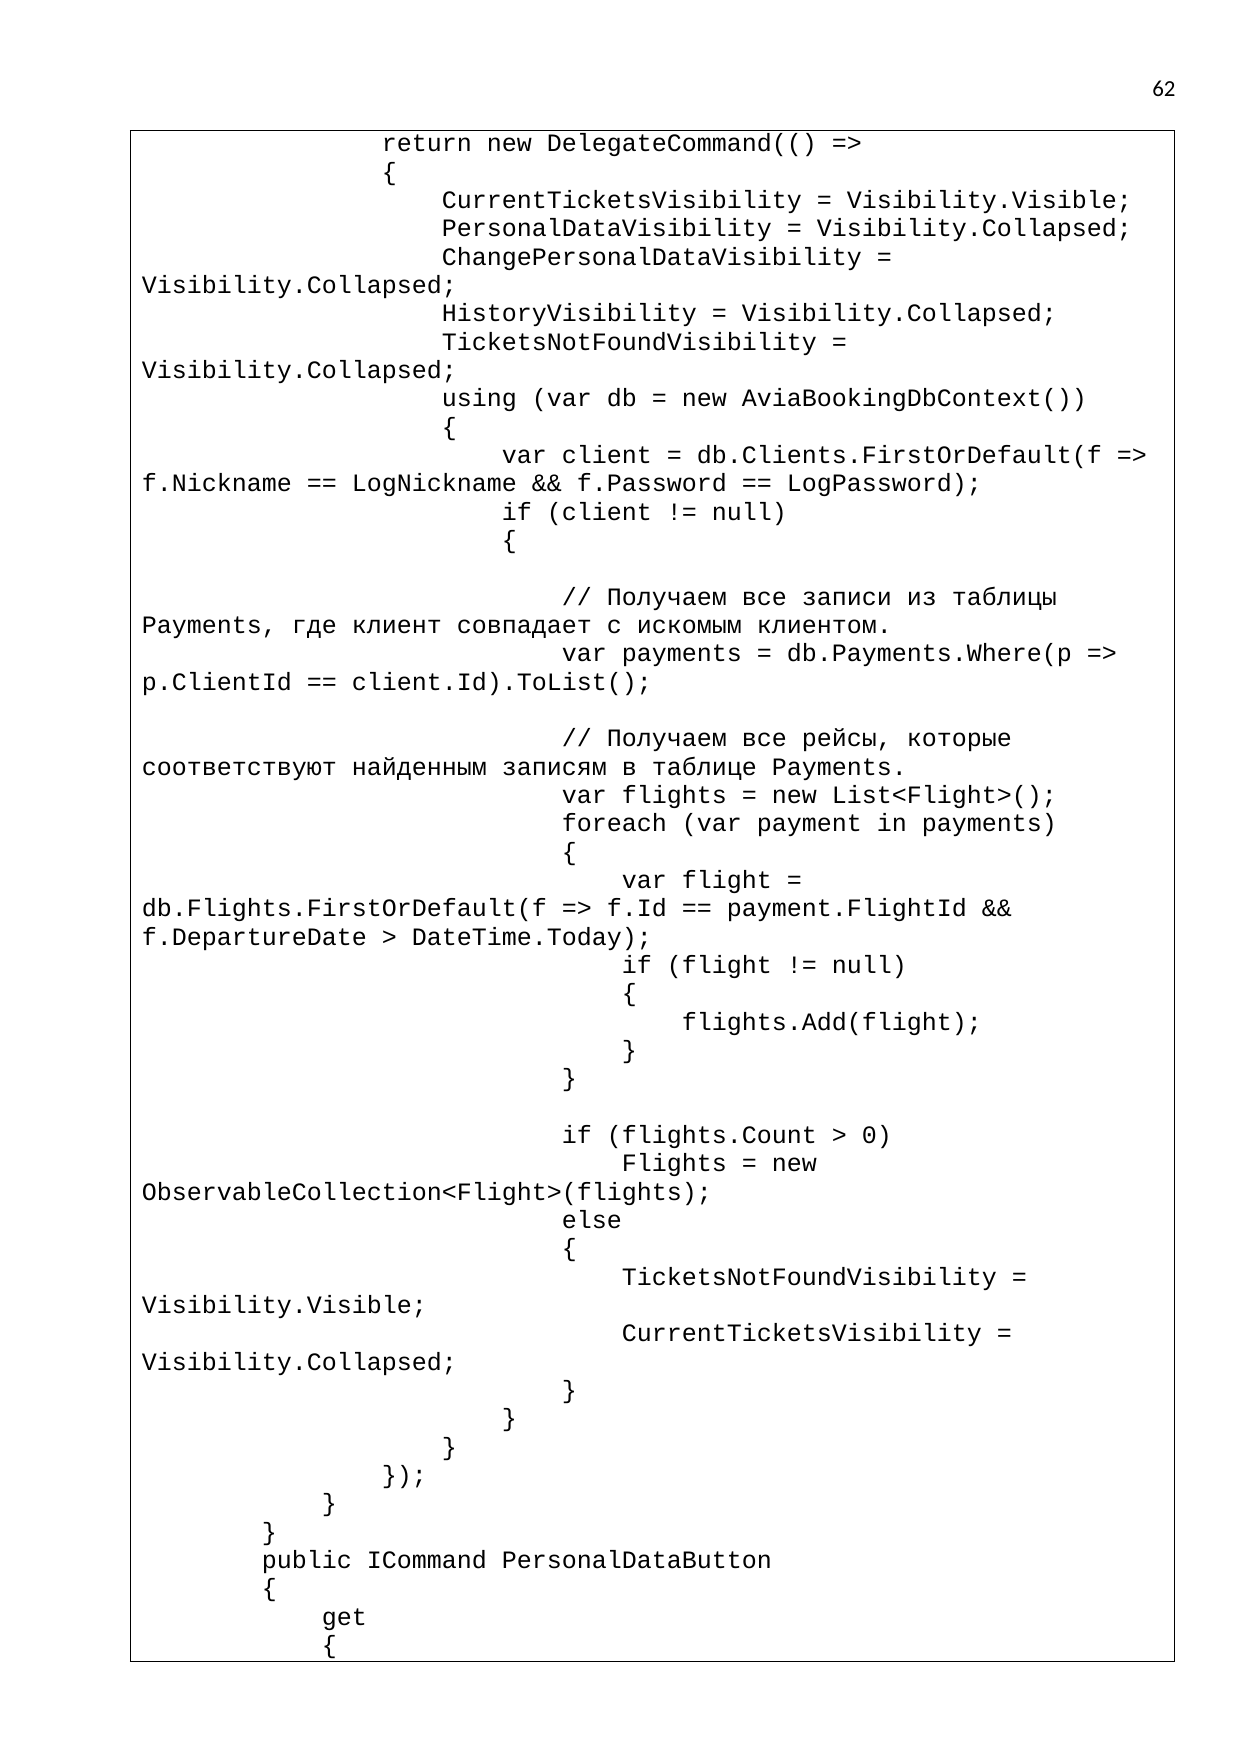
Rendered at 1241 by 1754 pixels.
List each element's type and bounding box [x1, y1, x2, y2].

table_header [131, 131, 1174, 1661]
